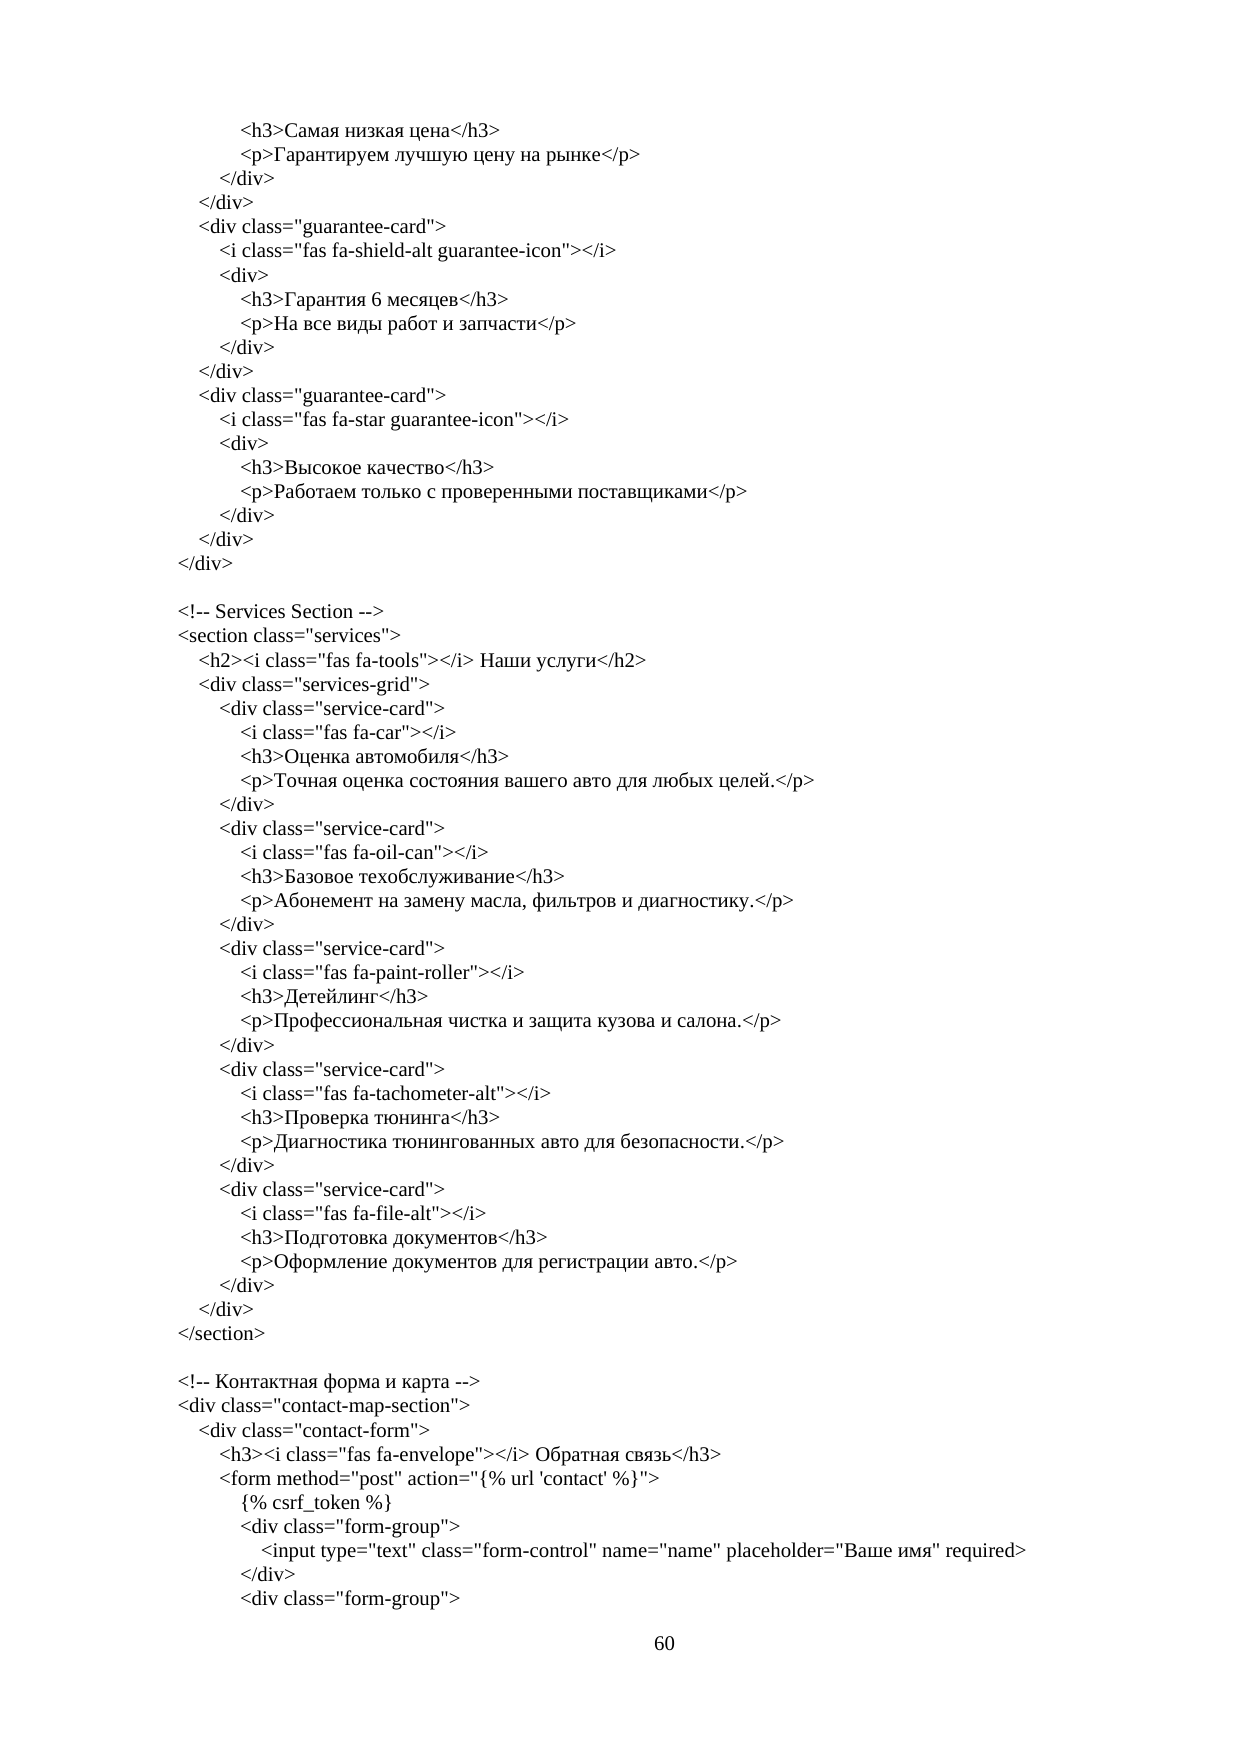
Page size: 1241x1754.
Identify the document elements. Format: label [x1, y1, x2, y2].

text [177, 118, 1152, 1610]
